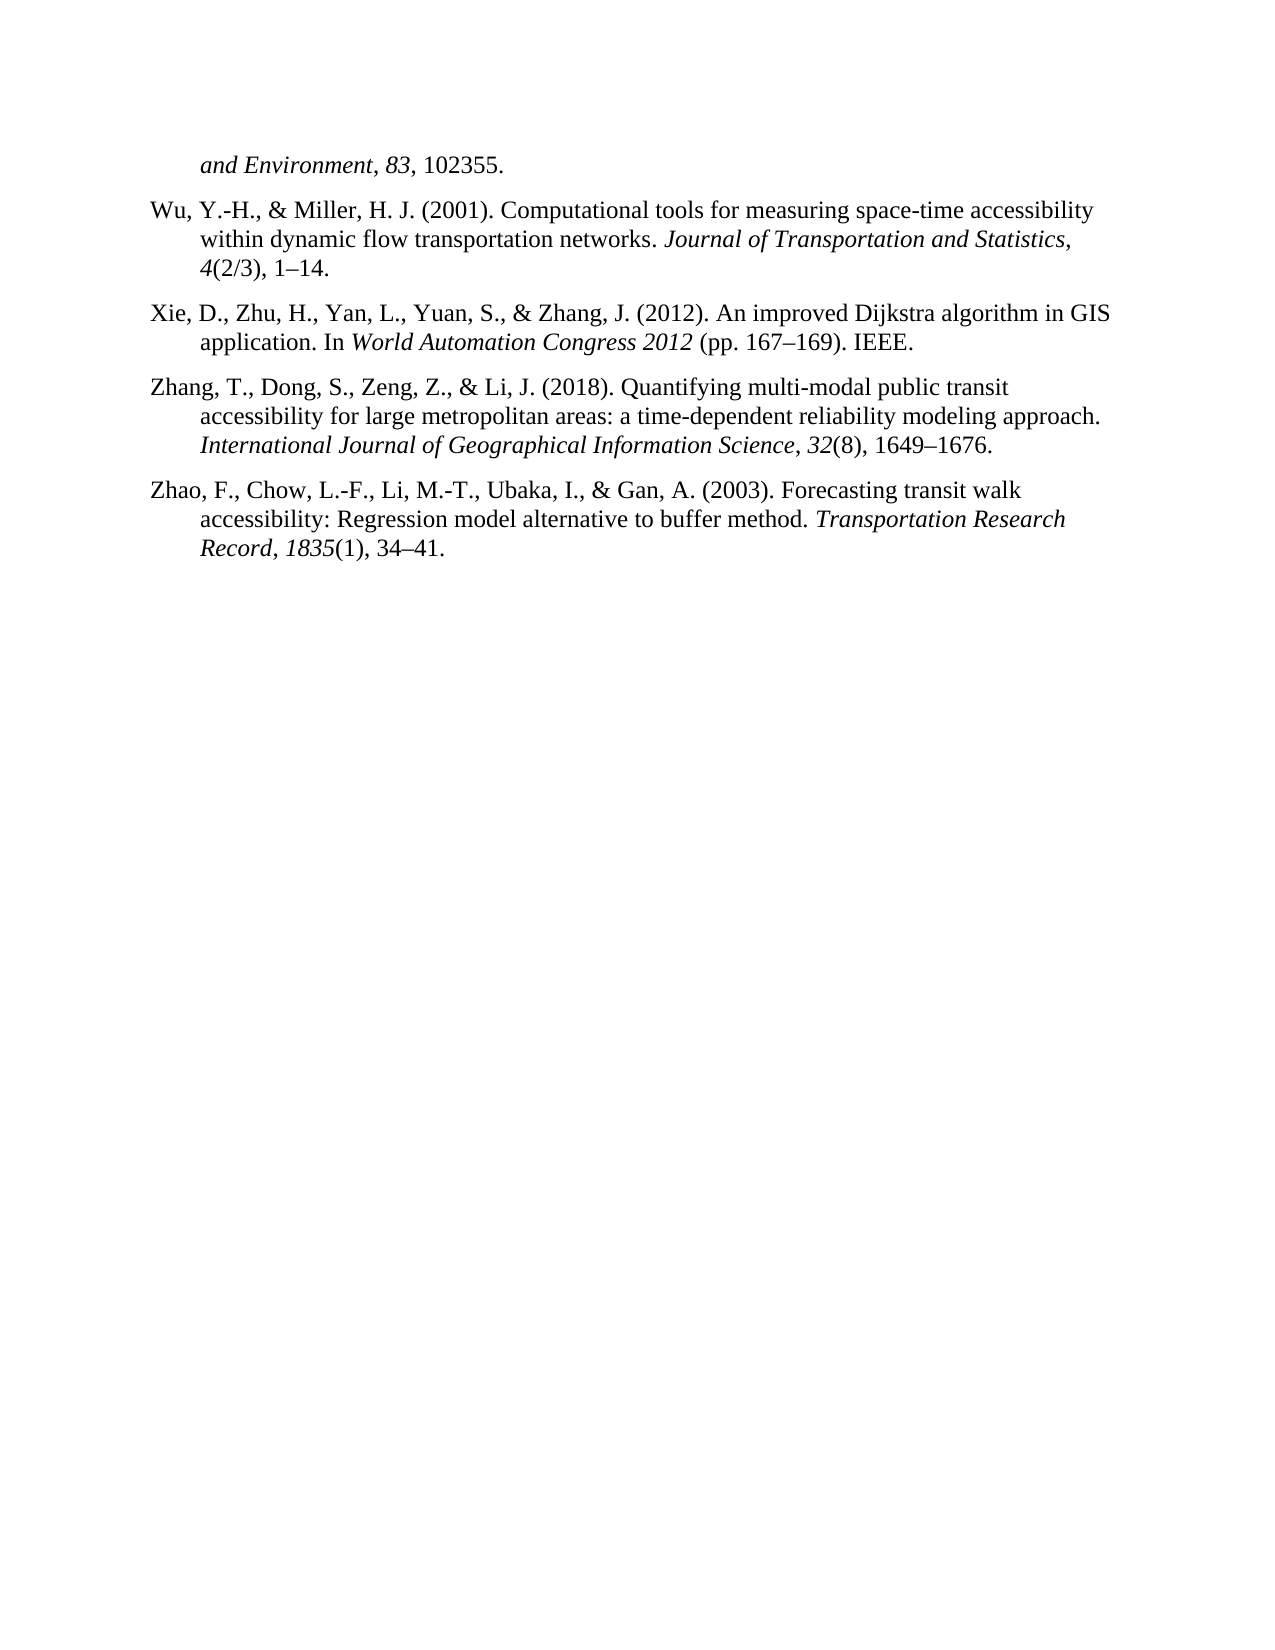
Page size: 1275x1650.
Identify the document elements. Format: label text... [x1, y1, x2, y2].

text Zhao, F., Chow, L.-F., Li, M.-T., Ubaka, I., & Gan, A. (2003). Forecasting transit walk accessibility: Regression model alternative to buffer method. Transportation Research Record, 1835(1), 34–41. [150, 475, 1125, 562]
text Wu, Y.-H., & Miller, H. J. (2001). Computational tools for measuring space-time accessibility within dynamic flow transportation networks. Journal of Transportation and Statistics, 4(2/3), 1–14. [150, 195, 1125, 282]
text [150, 150, 1125, 179]
text Zhang, T., Dong, S., Zeng, Z., & Li, J. (2018). Quantifying multi-modal public transit accessibility for large metropolitan areas: a time-dependent reliability modeling approach. International Journal of Geographical Information Science, 32(8), 1649–1676. [150, 372, 1125, 459]
text Xie, D., Zhu, H., Yan, L., Yuan, S., & Zhang, J. (2012). An improved Dijkstra algorithm in GIS application. In World Automation Congress 2012 (pp. 167–169). IEEE. [150, 298, 1125, 356]
